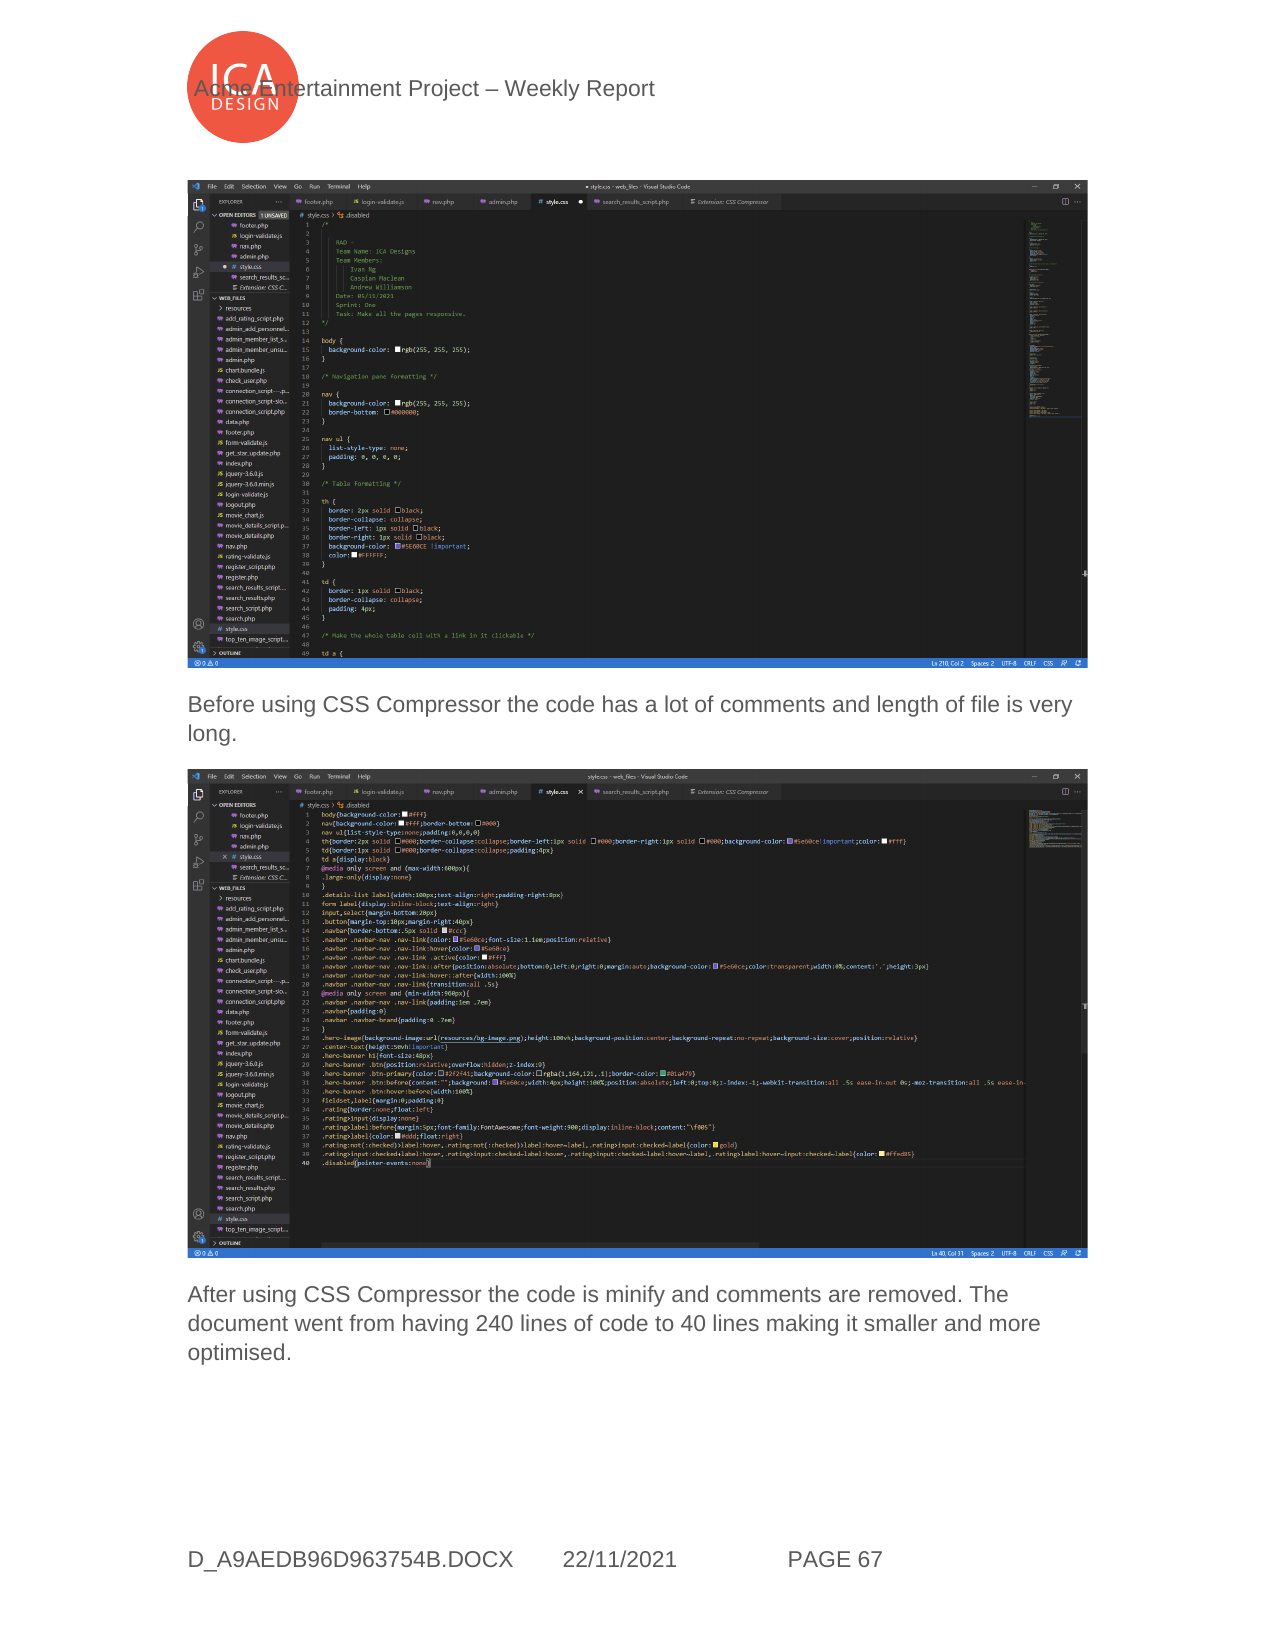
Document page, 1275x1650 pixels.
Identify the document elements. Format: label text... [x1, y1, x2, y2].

text After using CSS Compressor the code is minify and comments are removed. The document went from having 240 lines of code to 40 lines making it smaller and more optimised. [187, 1281, 1087, 1365]
text Before using CSS Compressor the code has a lot of comments and length of file is very long. [187, 691, 1087, 746]
picture [187, 180, 1088, 668]
picture [187, 31, 299, 143]
picture [187, 769, 1088, 1258]
